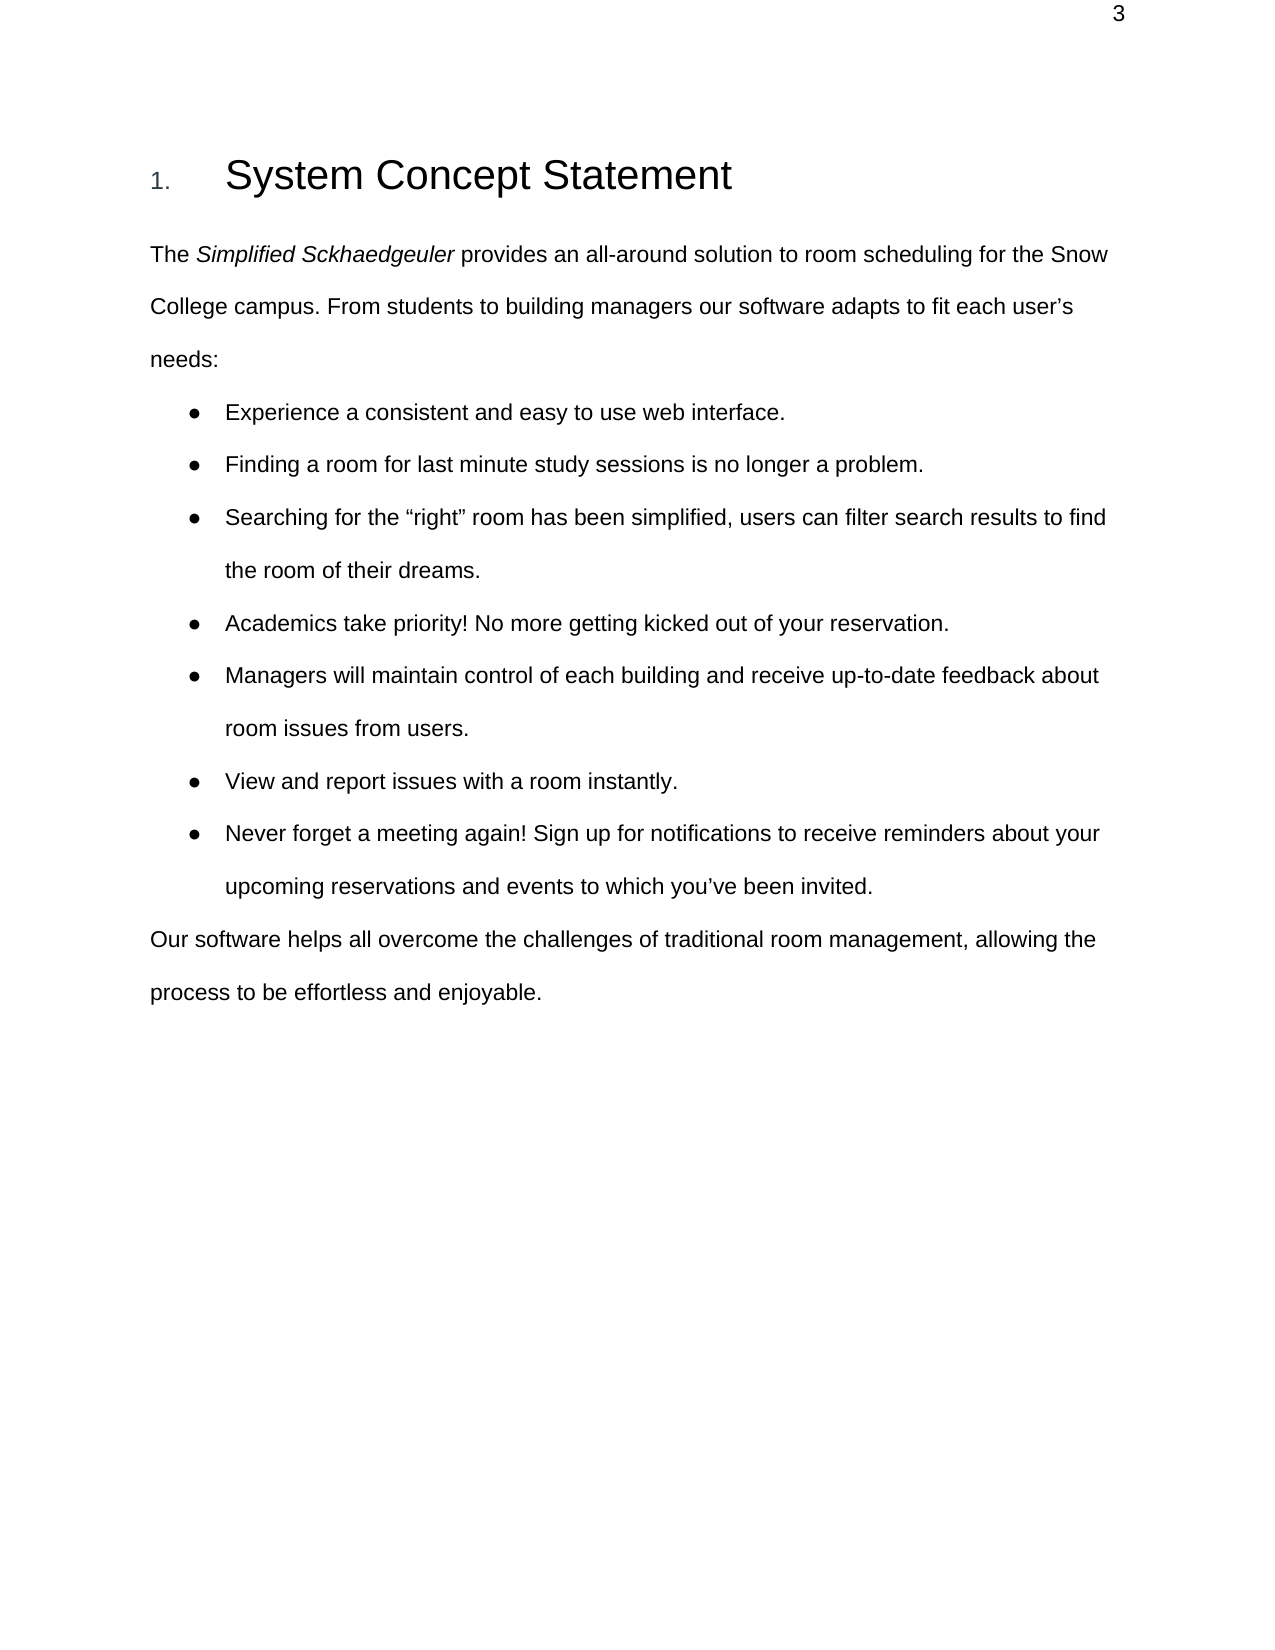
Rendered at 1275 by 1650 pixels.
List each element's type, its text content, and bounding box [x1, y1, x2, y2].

text Our software helps all overcome the challenges of traditional room management, allowing the process to be effortless and enjoyable. [150, 926, 1125, 1005]
list Academics take priority! No more getting kicked out of your reservation. [187, 609, 1125, 636]
list Never forget a meeting again! Sign up for notifications to receive reminders about your upcoming reservations and events to which you’ve been invited. [187, 820, 1125, 899]
list Experience a consistent and easy to use web interface. [187, 399, 1125, 425]
list View and report issues with a room instantly. [187, 768, 1125, 794]
subtitle System Concept Statement [150, 150, 1125, 198]
list Managers will maintain control of each building and receive up-to-date feedback about room issues from users. [187, 662, 1125, 741]
text The Simplified Sckhaedgeuler provides an all-around solution to room scheduling for the Snow College campus. From students to building managers our software adapts to fit each user’s needs: [150, 241, 1125, 372]
list Searching for the “right” room has been simplified, users can filter search results to find the room of their dreams. [187, 504, 1125, 583]
list Finding a room for last minute study sessions is no longer a problem. [187, 451, 1125, 478]
